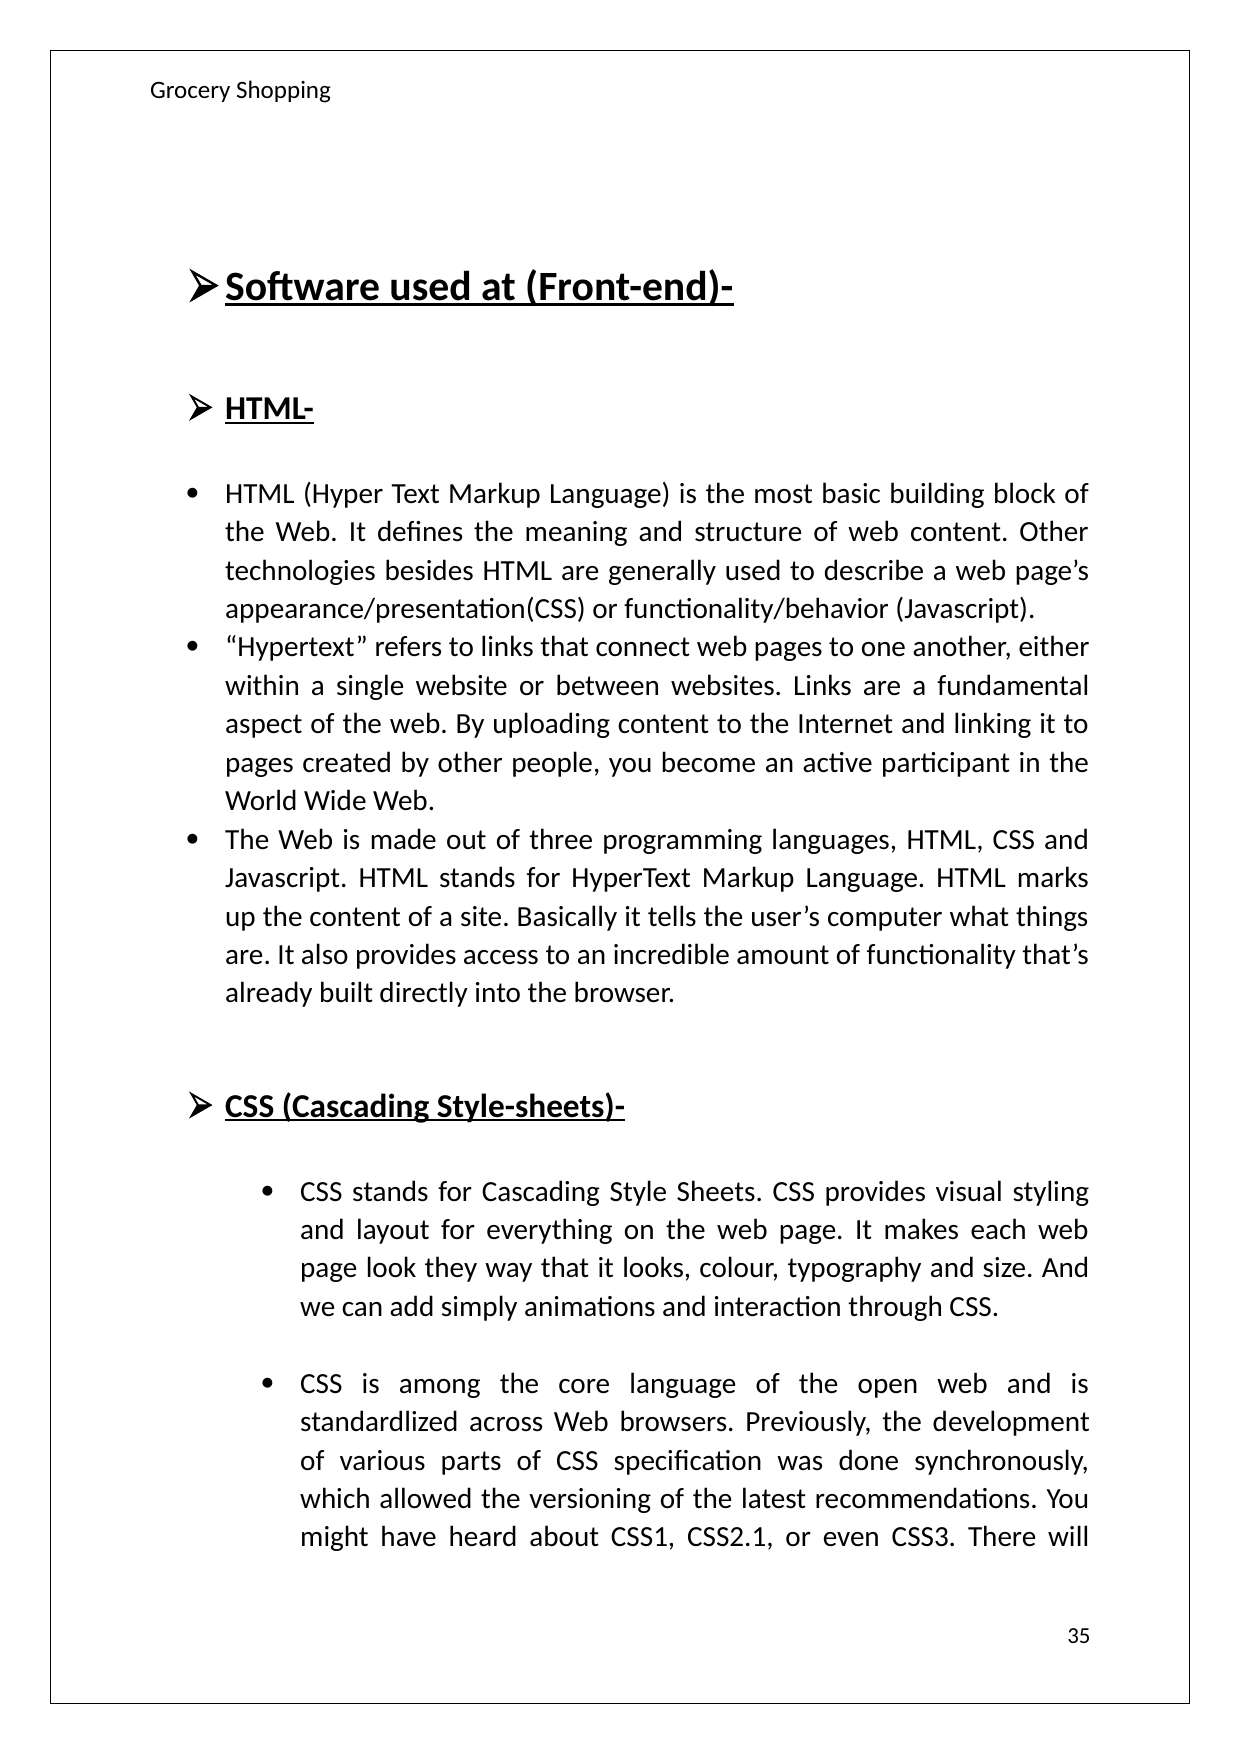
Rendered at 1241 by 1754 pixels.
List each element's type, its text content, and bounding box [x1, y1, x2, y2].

list HTML (Hyper Text Markup Language) is the most basic building block of the Web. It defines the meaning and structure of web content. Other technologies besides HTML are generally used to describe a web page’s appearance/presentation(CSS) or functionality/behavior (Javascript). [187, 475, 1090, 626]
list CSS stands for Cascading Style Sheets. CSS provides visual styling and layout for everything on the web page. It makes each web page look they way that it looks, colour, typography and size. And we can add simply animations and interaction through CSS. [262, 1173, 1090, 1323]
list Software used at (Front-end)- [187, 260, 1090, 311]
list CSS (Cascading Style-sheets)- [187, 1085, 1090, 1125]
list HTML- [187, 387, 1090, 428]
list The Web is made out of three programming languages, HTML, CSS and Javascript. HTML stands for HyperText Markup Language. HTML marks up the content of a site. Basically it tells the user’s computer what things are. It also provides access to an incredible amount of functionality that’s already built directly into the browser. [187, 821, 1090, 1010]
list “Hypertext” refers to links that connect web pages to one another, either within a single website or between websites. Links are a fundamental aspect of the web. By uploading content to the Internet and linking it to pages created by other people, you become an active participant in the World Wide Web. [187, 628, 1090, 818]
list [262, 1365, 1090, 1554]
